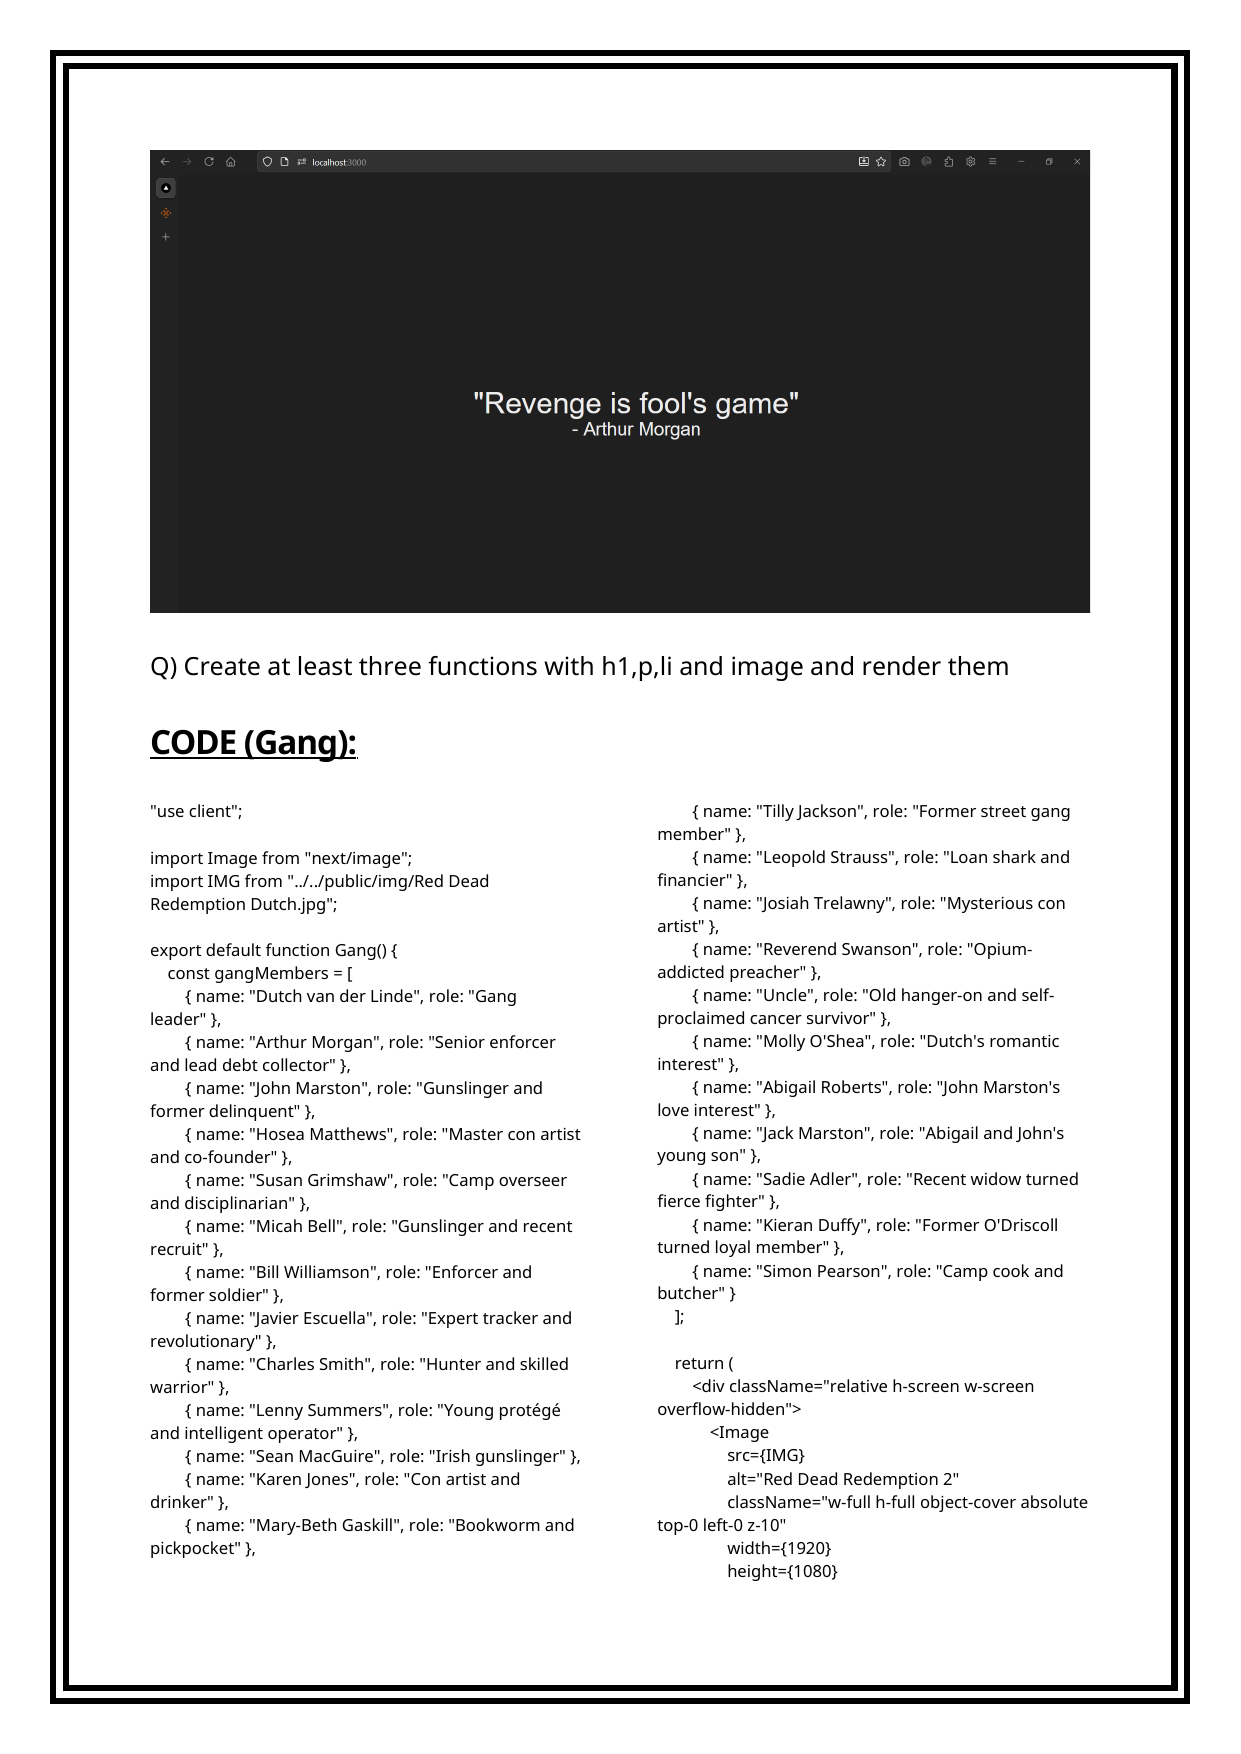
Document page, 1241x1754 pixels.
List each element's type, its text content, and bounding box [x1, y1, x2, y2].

text "use client"; [150, 800, 583, 822]
text Q) Create at least three functions with h1,p,li and image and render them [150, 648, 1090, 682]
text className="w-full h-full object-cover absolute top-0 left-0 z-10" [657, 1490, 1090, 1536]
text { name: "Reverend Swanson", role: "Opium-addicted preacher" }, [657, 938, 1090, 983]
text { name: "Josiah Trelawny", role: "Mysterious con artist" }, [657, 892, 1090, 937]
text { name: "Javier Escuella", role: "Expert tracker and revolutionary" }, [150, 1307, 583, 1352]
text { name: "Sadie Adler", role: "Recent widow turned fierce fighter" }, [657, 1167, 1090, 1213]
text { name: "Susan Grimshaw", role: "Camp overseer and disciplinarian" }, [150, 1169, 583, 1214]
text { name: "Micah Bell", role: "Gunslinger and recent recruit" }, [150, 1215, 583, 1260]
text { name: "Mary-Beth Gaskill", role: "Bookworm and pickpocket" }, [150, 1514, 583, 1559]
text { name: "Kieran Duffy", role: "Former O'Driscoll turned loyal member" }, [657, 1213, 1090, 1259]
text ]; [657, 1305, 1090, 1328]
text src={IMG} [657, 1444, 1090, 1467]
text { name: "John Marston", role: "Gunslinger and former delinquent" }, [150, 1077, 583, 1122]
text import Image from "next/image"; [150, 846, 583, 869]
text width={1920} [657, 1536, 1090, 1559]
text { name: "Lenny Summers", role: "Young protégé and intelligent operator" }, [150, 1398, 583, 1444]
text { name: "Bill Williamson", role: "Enforcer and former soldier" }, [150, 1261, 583, 1306]
text { name: "Uncle", role: "Old hanger-on and self-proclaimed cancer survivor" }, [657, 983, 1090, 1029]
text { name: "Sean MacGuire", role: "Irish gunslinger" }, [150, 1444, 583, 1467]
picture [150, 150, 1091, 613]
text height={1080} [657, 1559, 1090, 1582]
text { name: "Leopold Strauss", role: "Loan shark and financier" }, [657, 846, 1090, 891]
text export default function Gang() { [150, 939, 583, 961]
text { name: "Hosea Matthews", role: "Master con artist and co-founder" }, [150, 1123, 583, 1168]
text CODE (Gang): [150, 718, 1090, 764]
text const gangMembers = [ [150, 962, 583, 984]
text <Image [657, 1421, 1090, 1443]
text return ( [657, 1352, 1090, 1374]
text import IMG from "../../public/img/Red Dead Redemption Dutch.jpg"; [150, 869, 583, 915]
text { name: "Tilly Jackson", role: "Former street gang member" }, [657, 800, 1090, 845]
text { name: "Molly O'Shea", role: "Dutch's romantic interest" }, [657, 1029, 1090, 1075]
text alt="Red Dead Redemption 2" [657, 1467, 1090, 1490]
text { name: "Karen Jones", role: "Con artist and drinker" }, [150, 1468, 583, 1513]
text { name: "Dutch van der Linde", role: "Gang leader" }, [150, 985, 583, 1031]
text <div className="relative h-screen w-screen overflow-hidden"> [657, 1375, 1090, 1420]
text { name: "Simon Pearson", role: "Camp cook and butcher" } [657, 1259, 1090, 1304]
text { name: "Arthur Morgan", role: "Senior enforcer and lead debt collector" }, [150, 1031, 583, 1076]
text { name: "Jack Marston", role: "Abigail and John's young son" }, [657, 1121, 1090, 1167]
text { name: "Charles Smith", role: "Hunter and skilled warrior" }, [150, 1353, 583, 1398]
text { name: "Abigail Roberts", role: "John Marston's love interest" }, [657, 1075, 1090, 1121]
